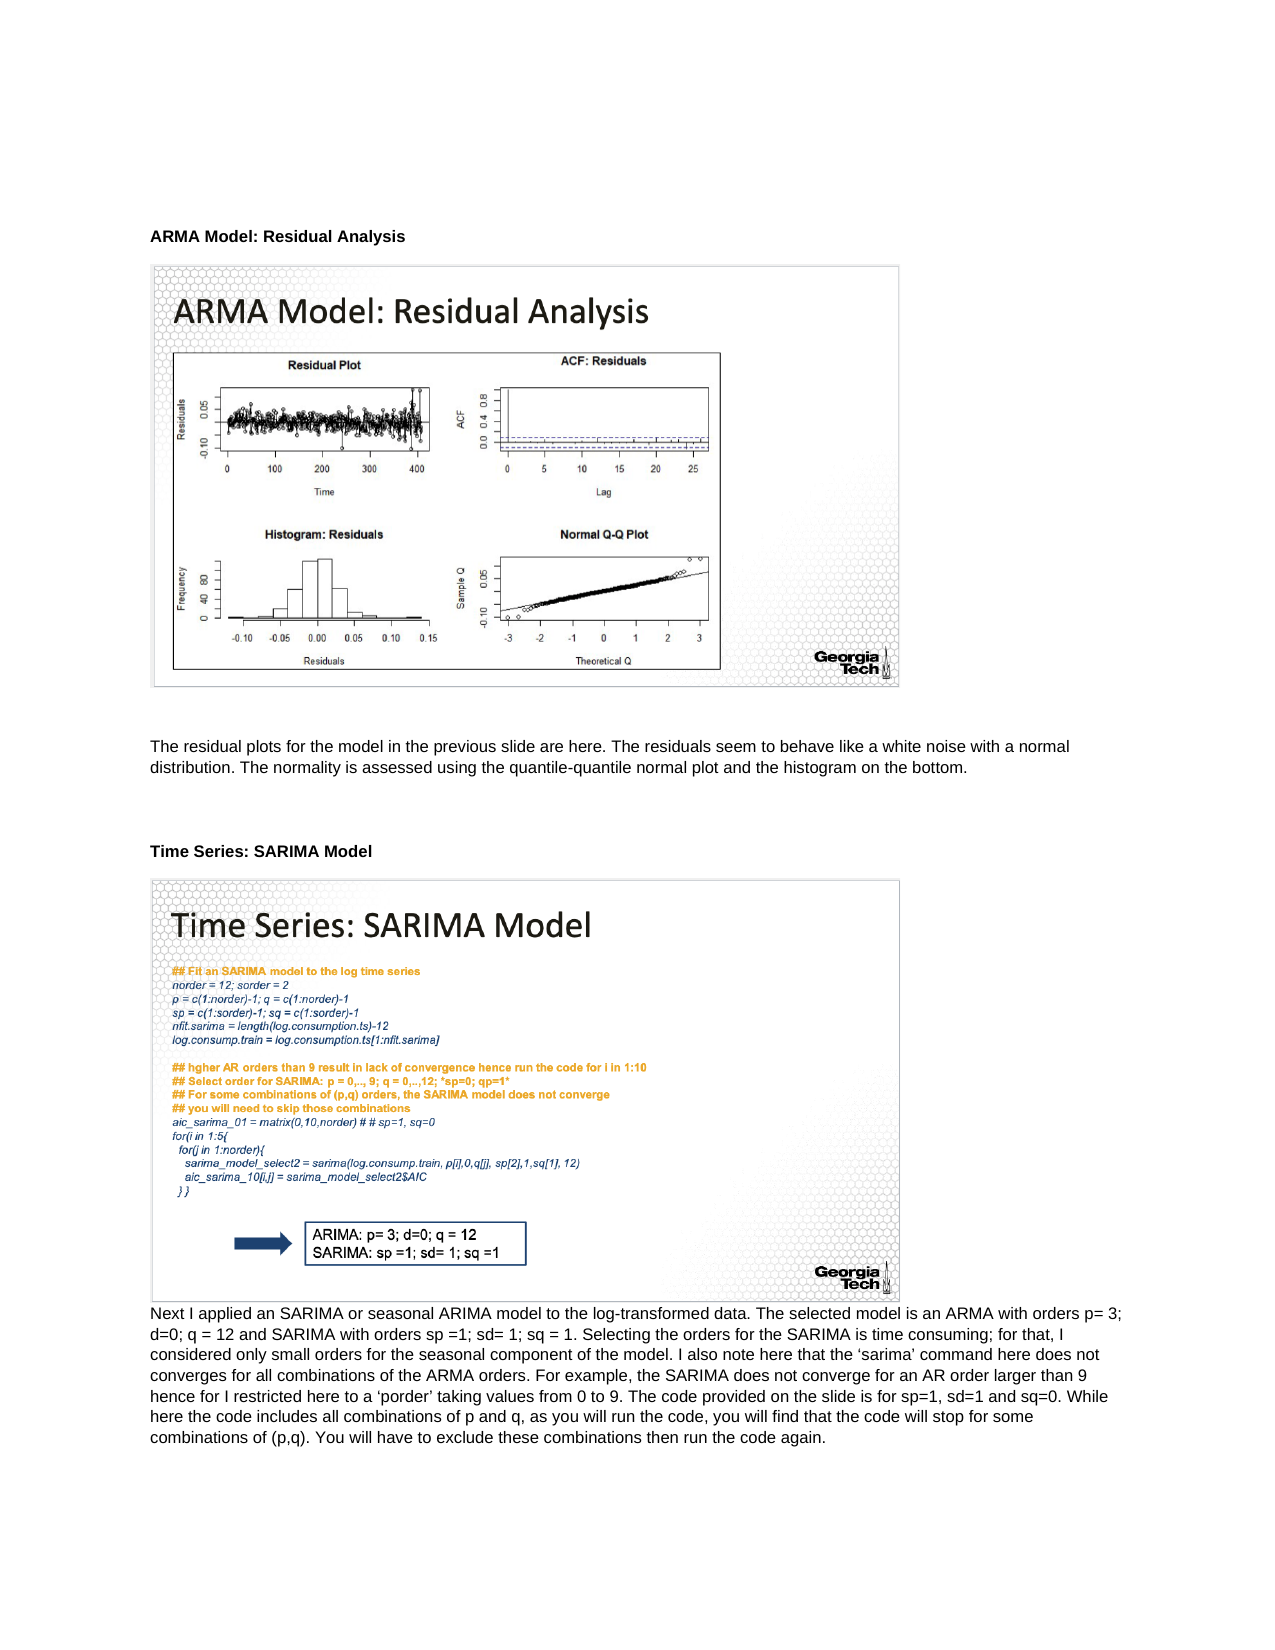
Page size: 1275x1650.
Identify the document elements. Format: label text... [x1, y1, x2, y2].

text The residual plots for the model in the previous slide are here. The residuals seem to behave like a white noise with a normal distribution. The normality is assessed using the quantile-quantile normal plot and the histogram on the bottom. [150, 737, 1125, 777]
picture [150, 264, 901, 688]
text Time Series: SARIMA Model [150, 842, 1125, 861]
text ARMA Model: Residual Analysis [150, 227, 1125, 246]
picture [150, 878, 901, 1303]
